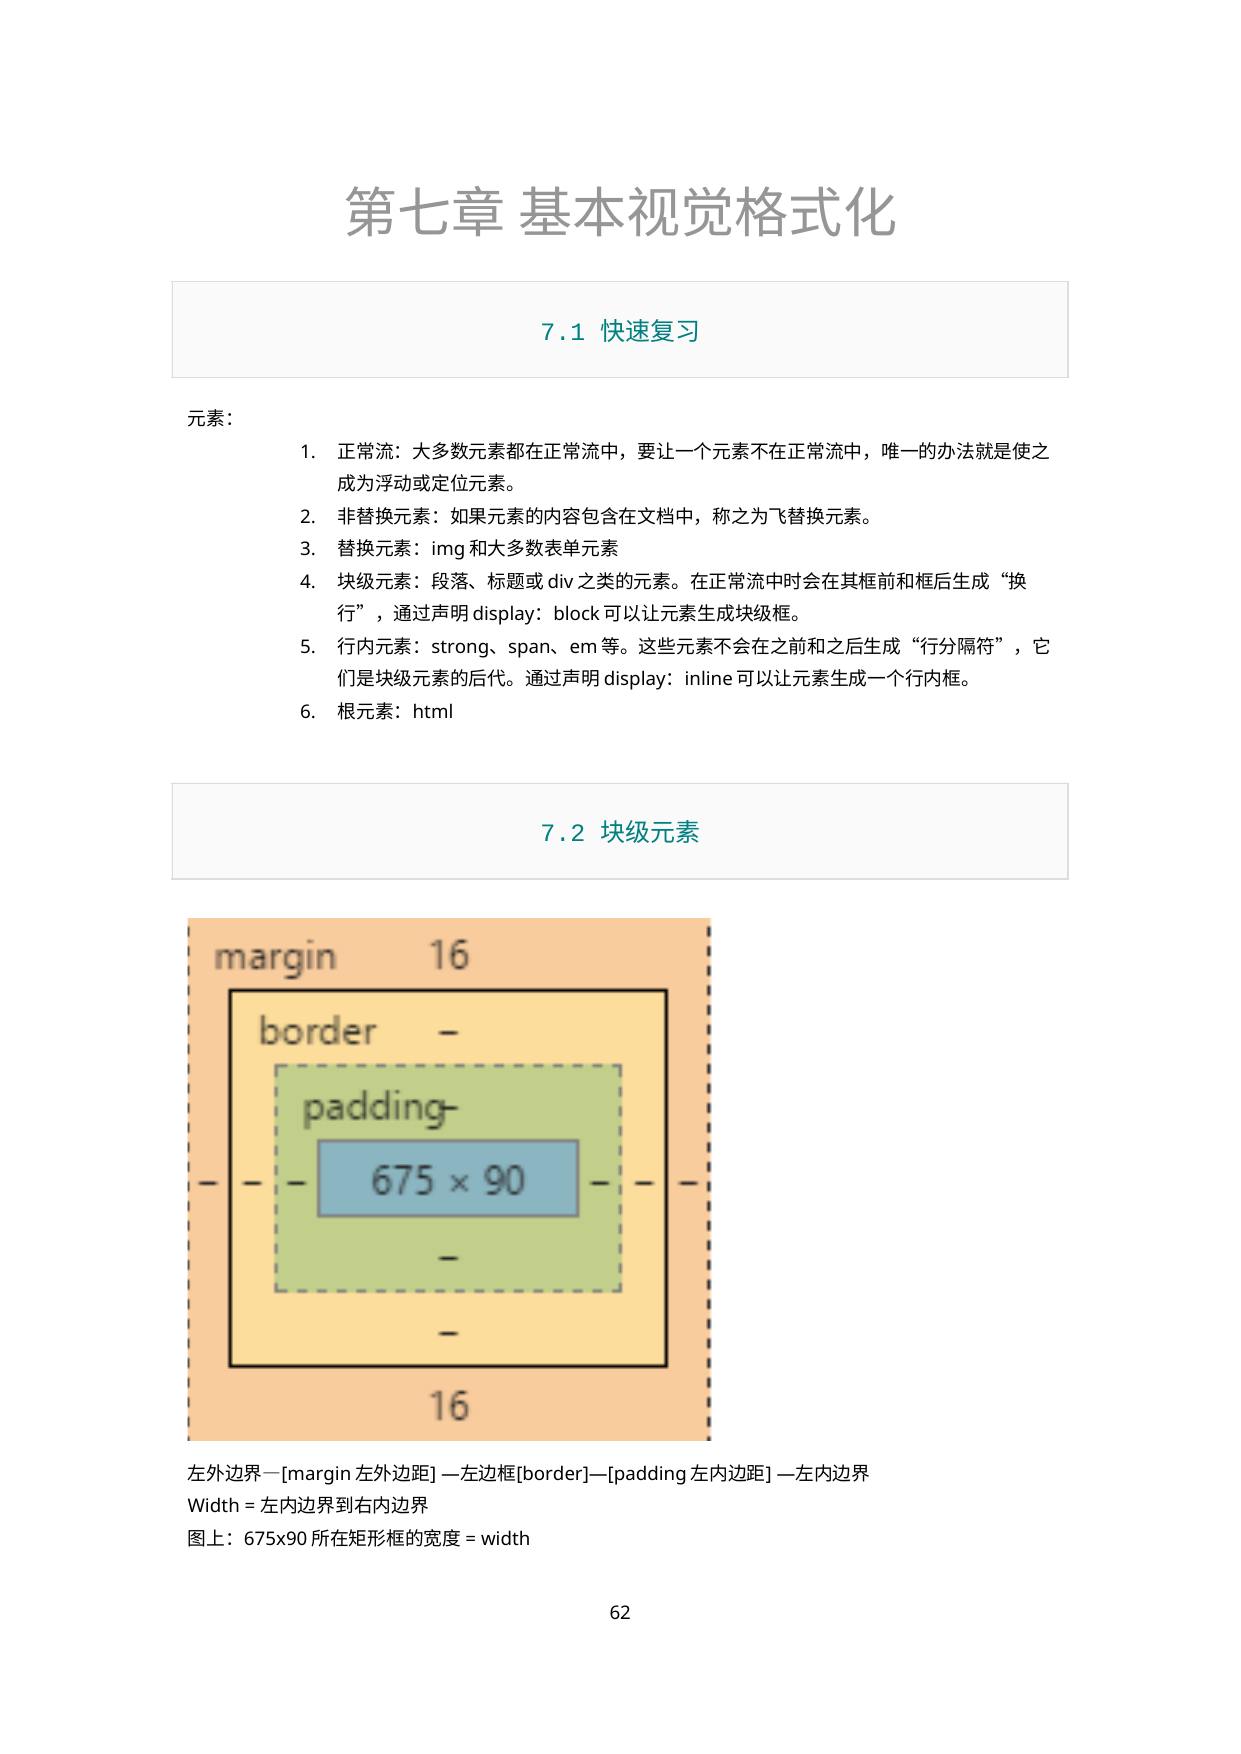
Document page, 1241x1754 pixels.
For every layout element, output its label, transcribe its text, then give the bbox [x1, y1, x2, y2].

subtitle 7.2 块级元素 [173, 784, 1067, 878]
list 替换元素：img和大多数表单元素 [300, 531, 1053, 564]
subtitle 7.1 快速复习 [173, 282, 1067, 377]
text 元素： [187, 401, 1053, 434]
list 非替换元素：如果元素的内容包含在文档中，称之为飞替换元素。 [300, 499, 1053, 531]
text Width = 左内边界到右内边界 [187, 1488, 1053, 1521]
list 块级元素：段落、标题或div之类的元素。在正常流中时会在其框前和框后生成“换行”，通过声明display：block可以让元素生成块级框。 [300, 564, 1053, 629]
list 行内元素：strong、span、em等。这些元素不会在之前和之后生成“行分隔符”，它们是块级元素的后代。通过声明display：inline可以让元素生成一个行内框。 [300, 629, 1053, 694]
list 正常流：大多数元素都在正常流中，要让一个元素不在正常流中，唯一的办法就是使之成为浮动或定位元素。 [300, 434, 1053, 499]
subtitle 第七章 基本视觉格式化 [187, 160, 1053, 257]
picture [187, 918, 715, 1441]
text 左外边界—[margin左外边距] —左边框[border]—[padding左内边距] —左内边界 [187, 1456, 1053, 1488]
list 根元素：html [300, 694, 1053, 726]
text 图上：675x90所在矩形框的宽度 = width [187, 1521, 1053, 1553]
